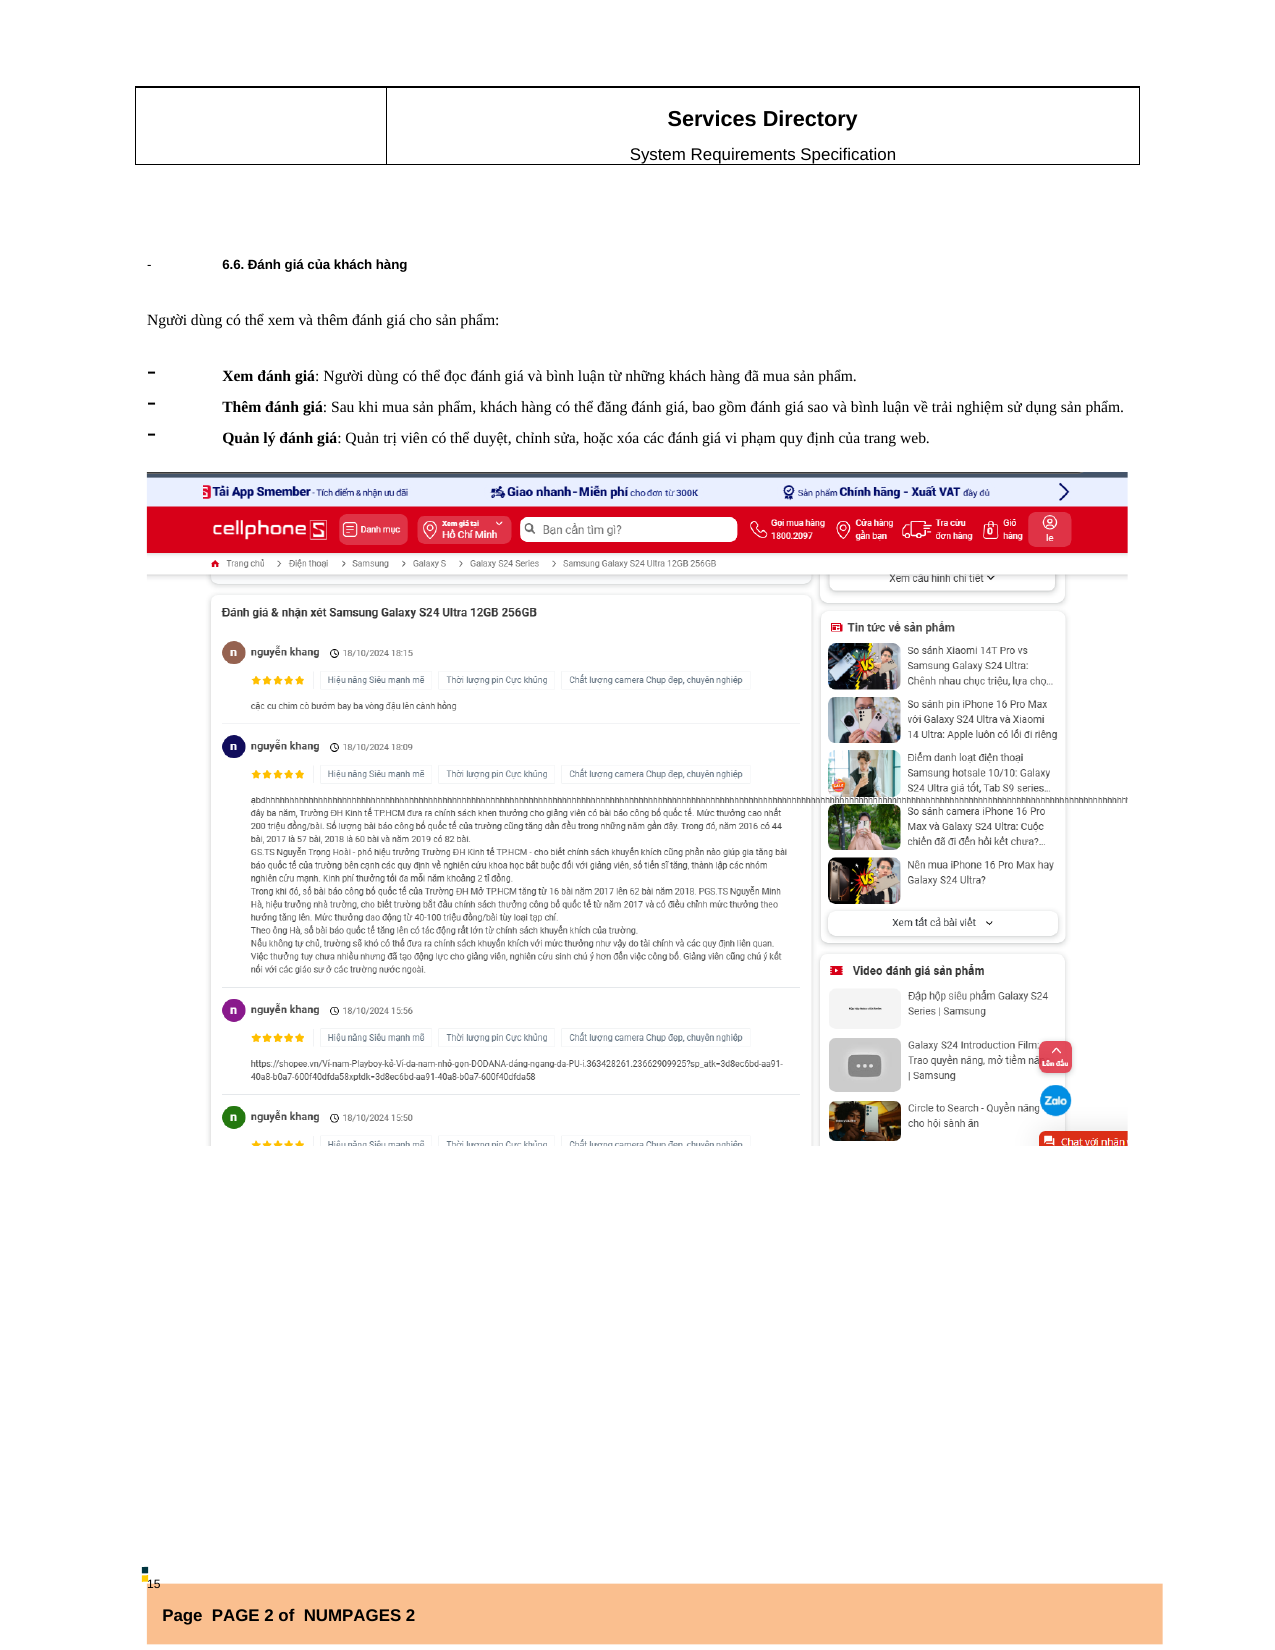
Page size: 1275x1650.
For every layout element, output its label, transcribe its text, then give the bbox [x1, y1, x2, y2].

list Xem đánh giá: Người dùng có thể đọc đánh giá và bình luận từ những khách hàng đã mua sản phẩm. [147, 354, 1128, 385]
picture [146, 472, 1128, 1146]
list Thêm đánh giá: Sau khi mua sản phẩm, khách hàng có thể đăng đánh giá, bao gồm đánh giá sao và bình luận về trải nghiệm sử dụng sản phẩm. [147, 385, 1128, 416]
list Quản lý đánh giá: Quản trị viên có thể duyệt, chỉnh sửa, hoặc xóa các đánh giá vi phạm quy định của trang web. [147, 416, 1128, 447]
text Người dùng có thể xem và thêm đánh giá cho sản phẩm: [147, 298, 1128, 329]
subtitle 6.6. Đánh giá của khách hàng [147, 239, 1128, 273]
